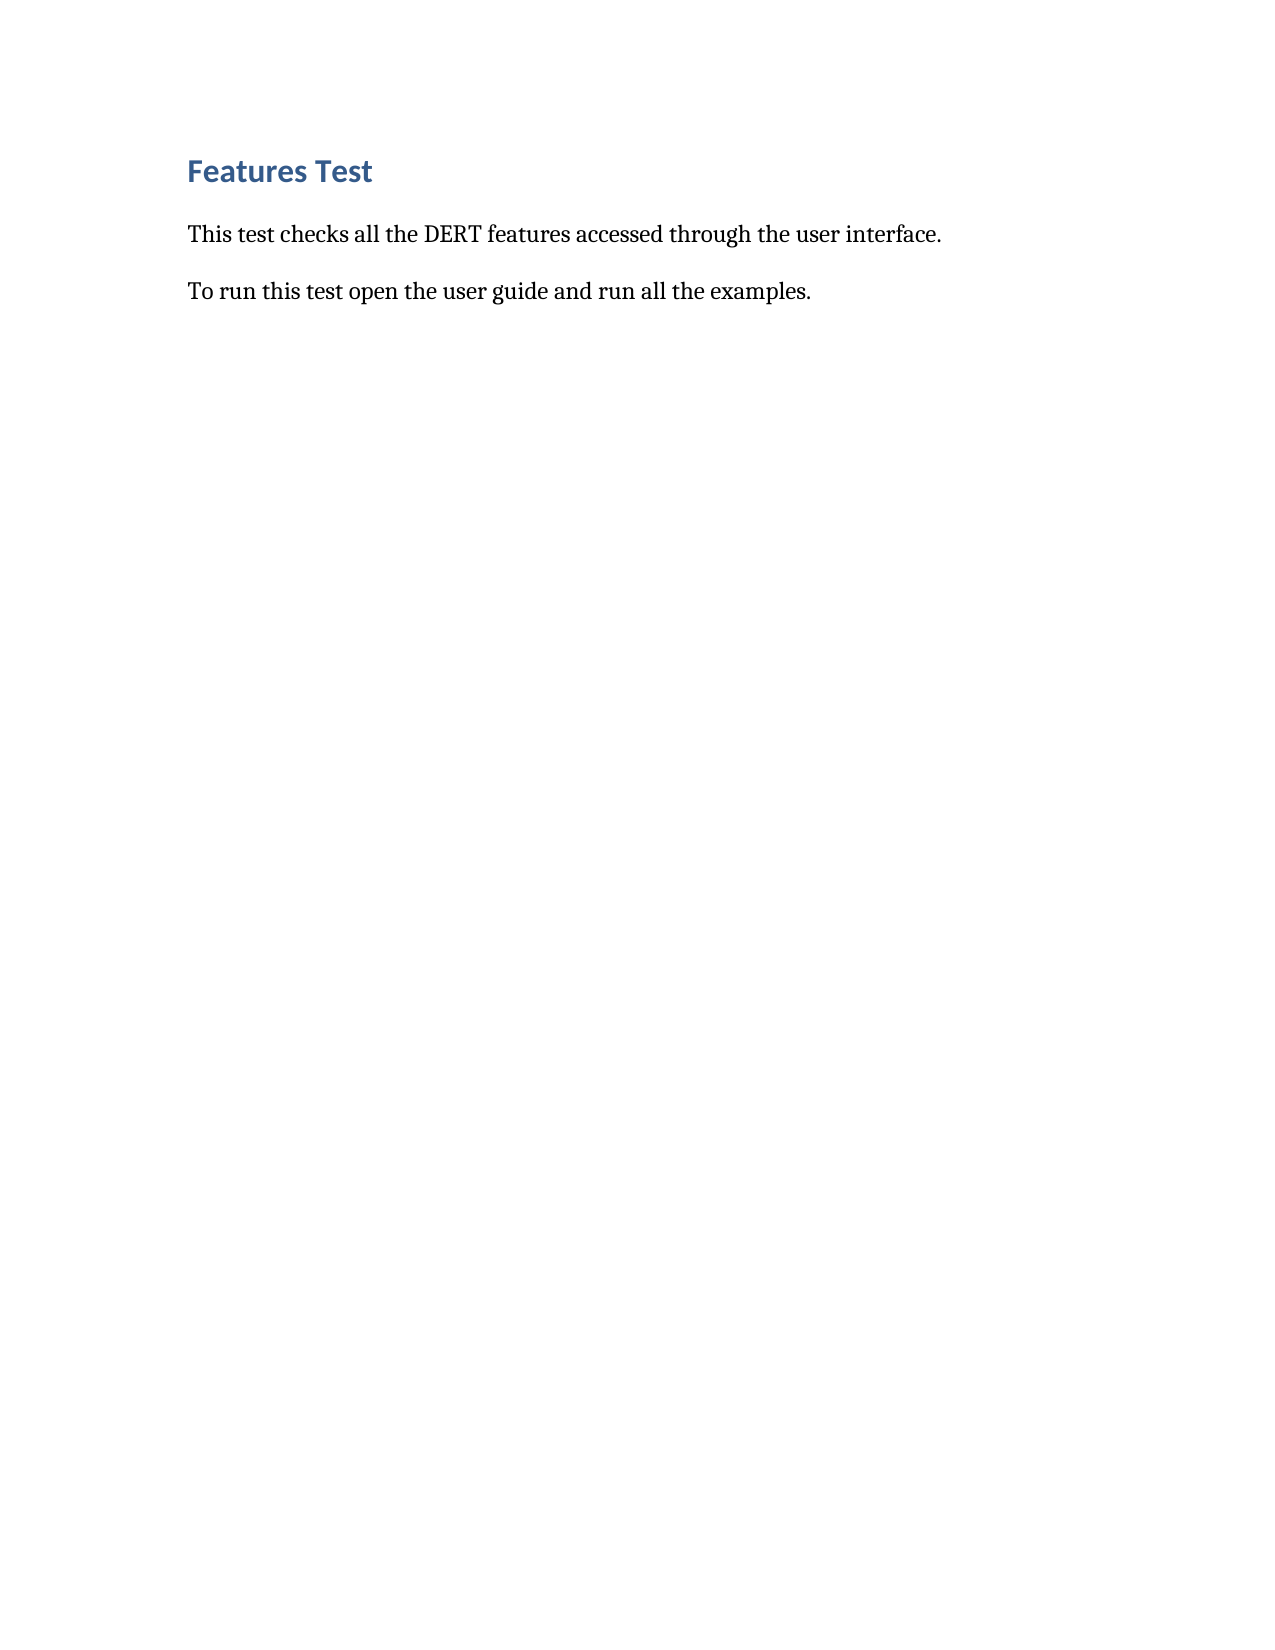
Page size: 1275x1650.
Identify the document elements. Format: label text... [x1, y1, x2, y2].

text To run this test open the user guide and run all the examples. [187, 277, 1087, 306]
text This test checks all the DERT features accessed through the user interface. [187, 219, 1087, 248]
subtitle Features Test [187, 150, 1087, 191]
